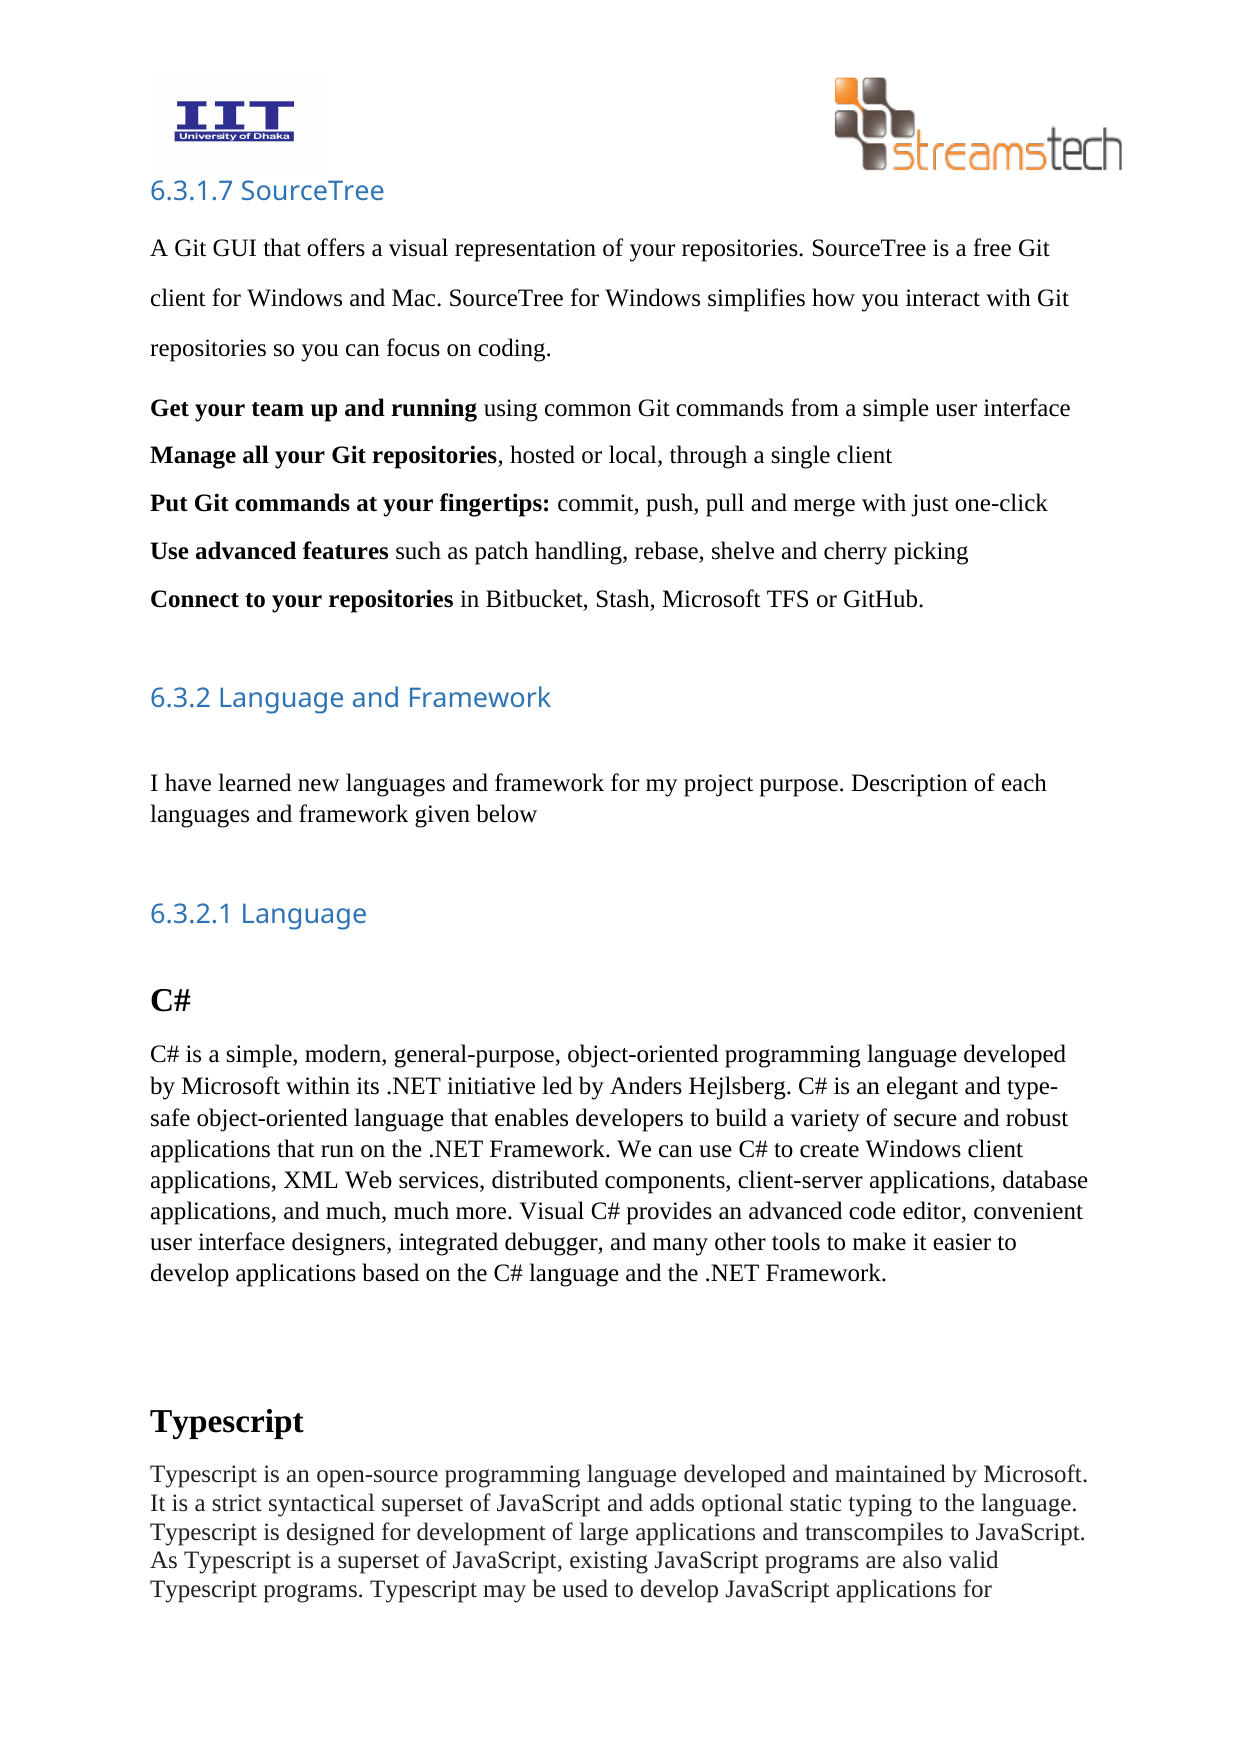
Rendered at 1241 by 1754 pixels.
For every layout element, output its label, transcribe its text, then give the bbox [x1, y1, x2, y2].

text Manage all your Git repositories, hosted or local, through a single client [150, 441, 1090, 469]
text Put Git commands at your fingertips: commit, push, pull and merge with just one-click [150, 488, 1090, 517]
subtitle 6.3.2 Language and Framework [150, 678, 1090, 715]
text I have learned new languages and framework for my project purpose. Description of each languages and framework given below [150, 768, 1090, 827]
text Use advanced features such as patch handling, rebase, shelve and cherry picking [150, 536, 1090, 565]
text Typescript [150, 1401, 1090, 1439]
subtitle 6.3.2.1 Language [150, 894, 1090, 931]
text A Git GUI that offers a visual representation of your repositories. SourceTree is a free Git client for Windows and Mac. SourceTree for Windows simplifies how you interact with Git repositories so you can focus on coding. [150, 212, 1090, 362]
subtitle 6.3.1.7 SourceTree [150, 172, 1090, 209]
text C# is a simple, modern, general-purpose, object-oriented programming language developed by Microsoft within its .NET initiative led by Anders Hejlsberg. C# is an elegant and type-safe object-oriented language that enables developers to build a variety of secure and robust applications that run on the .NET Framework. We can use C# to create Windows client applications, XML Web services, distributed components, client-server applications, database applications, and much, much more. Visual C# provides an advanced code editor, convenient user interface designers, integrated debugger, and many other tools to make it easier to develop applications based on the C# language and the .NET Framework. [150, 1039, 1090, 1287]
picture [150, 75, 329, 172]
text C# [150, 981, 1090, 1019]
picture [831, 76, 1125, 172]
text Get your team up and running using common Git commands from a simple user interface [150, 393, 1090, 422]
text Connect to your repositories in Bitbucket, Stash, Microsoft TFS or GitHub. [150, 584, 1090, 612]
